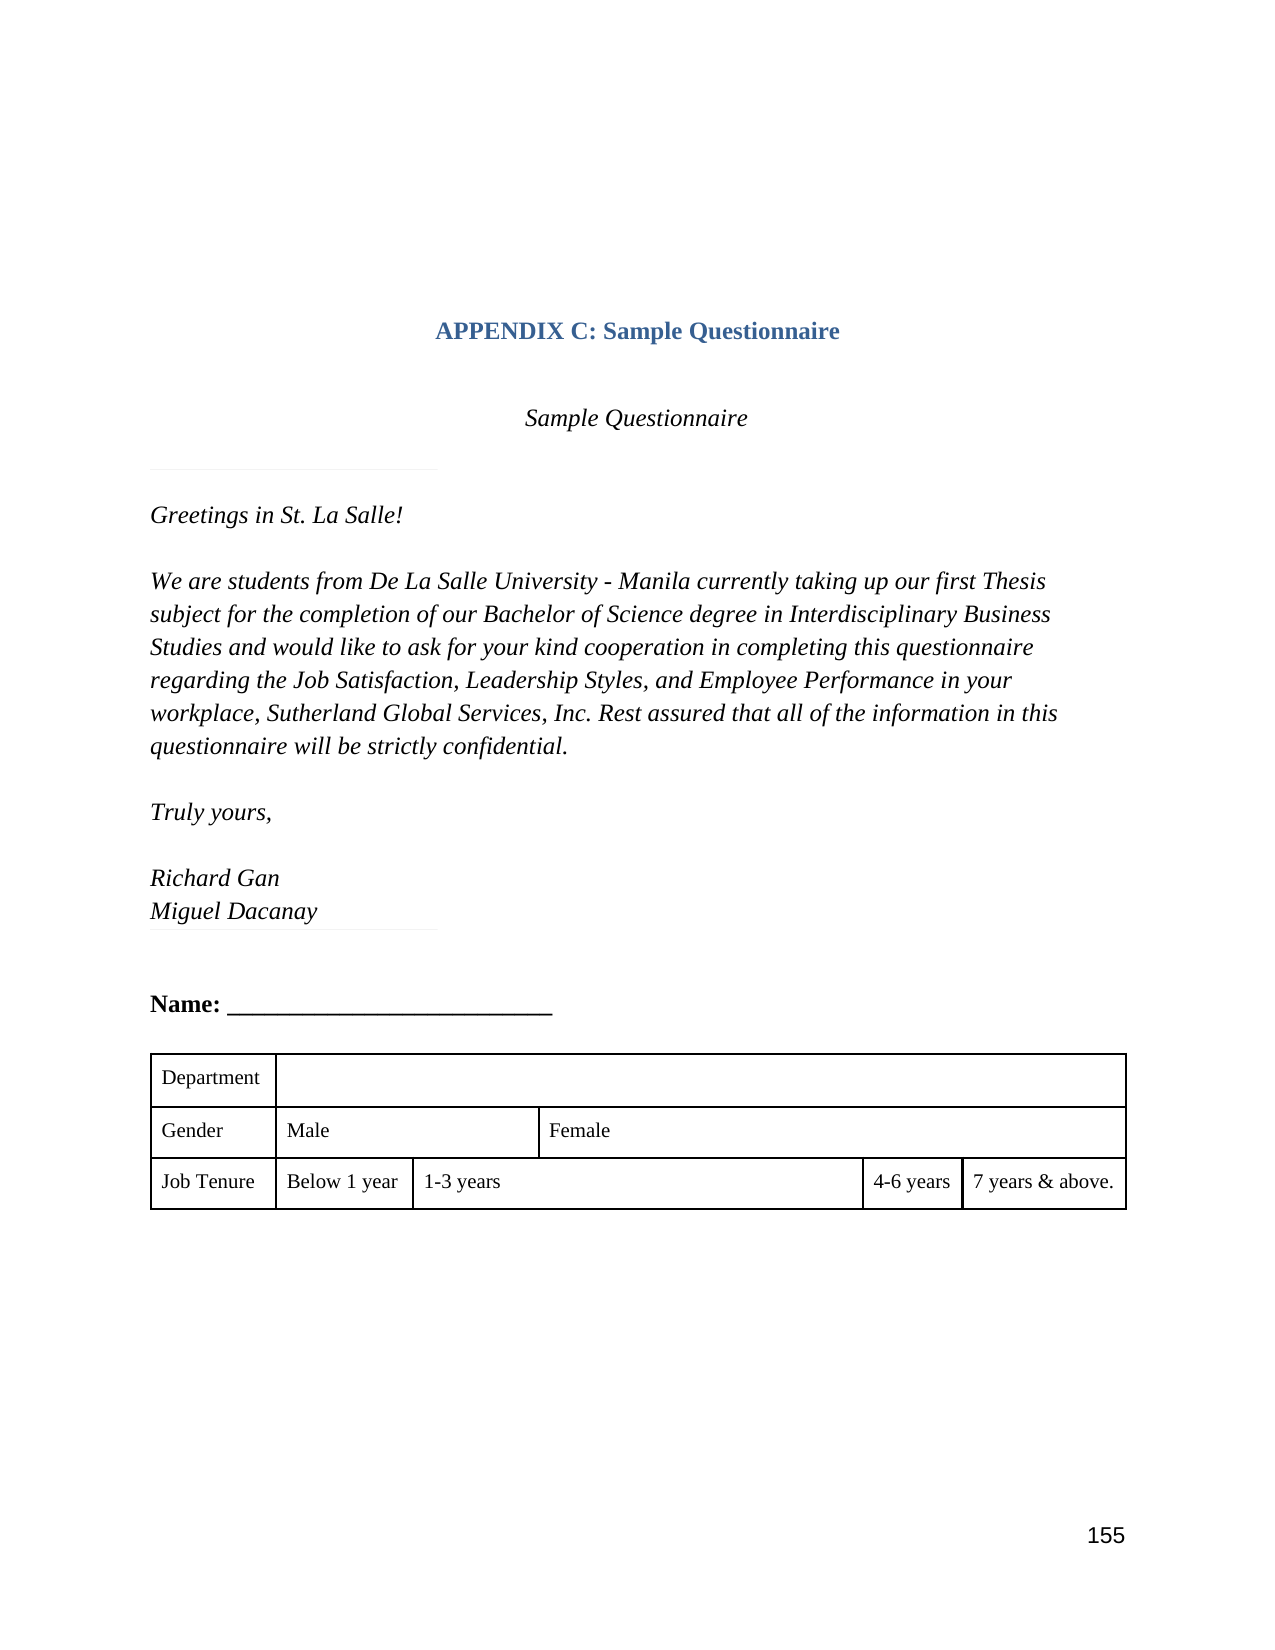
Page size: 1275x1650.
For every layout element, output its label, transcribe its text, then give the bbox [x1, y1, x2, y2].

text Richard Gan [150, 863, 1125, 892]
table_header Department [152, 1055, 275, 1106]
text Truly yours, [150, 797, 1125, 826]
text Name: __________________________ [150, 989, 1125, 1018]
text Greetings in St. La Salle! [150, 500, 1125, 528]
table_header [277, 1055, 1125, 1106]
subtitle APPENDIX C: Sample Questionnaire [150, 316, 1125, 344]
text We are students from De La Salle University - Manila currently taking up our first Thesis subject for the completion of our Bachelor of Science degree in Interdisciplinary Business Studies and would like to ask for your kind cooperation in completing this questionnaire regarding the Job Satisfaction, Leadership Styles, and Employee Performance in your workplace, Sutherland Global Services, Inc. Rest assured that all of the information in this questionnaire will be strictly confidential. [150, 566, 1125, 760]
table_cell 1-3 years [414, 1159, 862, 1207]
text Miguel Dacanay [150, 896, 1125, 925]
text Sample Questionnaire [150, 403, 1125, 432]
table_cell Female [540, 1108, 1125, 1157]
table_cell Job Tenure [152, 1159, 275, 1207]
table_cell Male [277, 1108, 538, 1157]
table_cell 4-6 years [864, 1159, 961, 1207]
table_cell Gender [152, 1108, 275, 1157]
table_cell 7 years & above. [964, 1159, 1125, 1207]
table_cell Below 1 year [277, 1159, 412, 1207]
